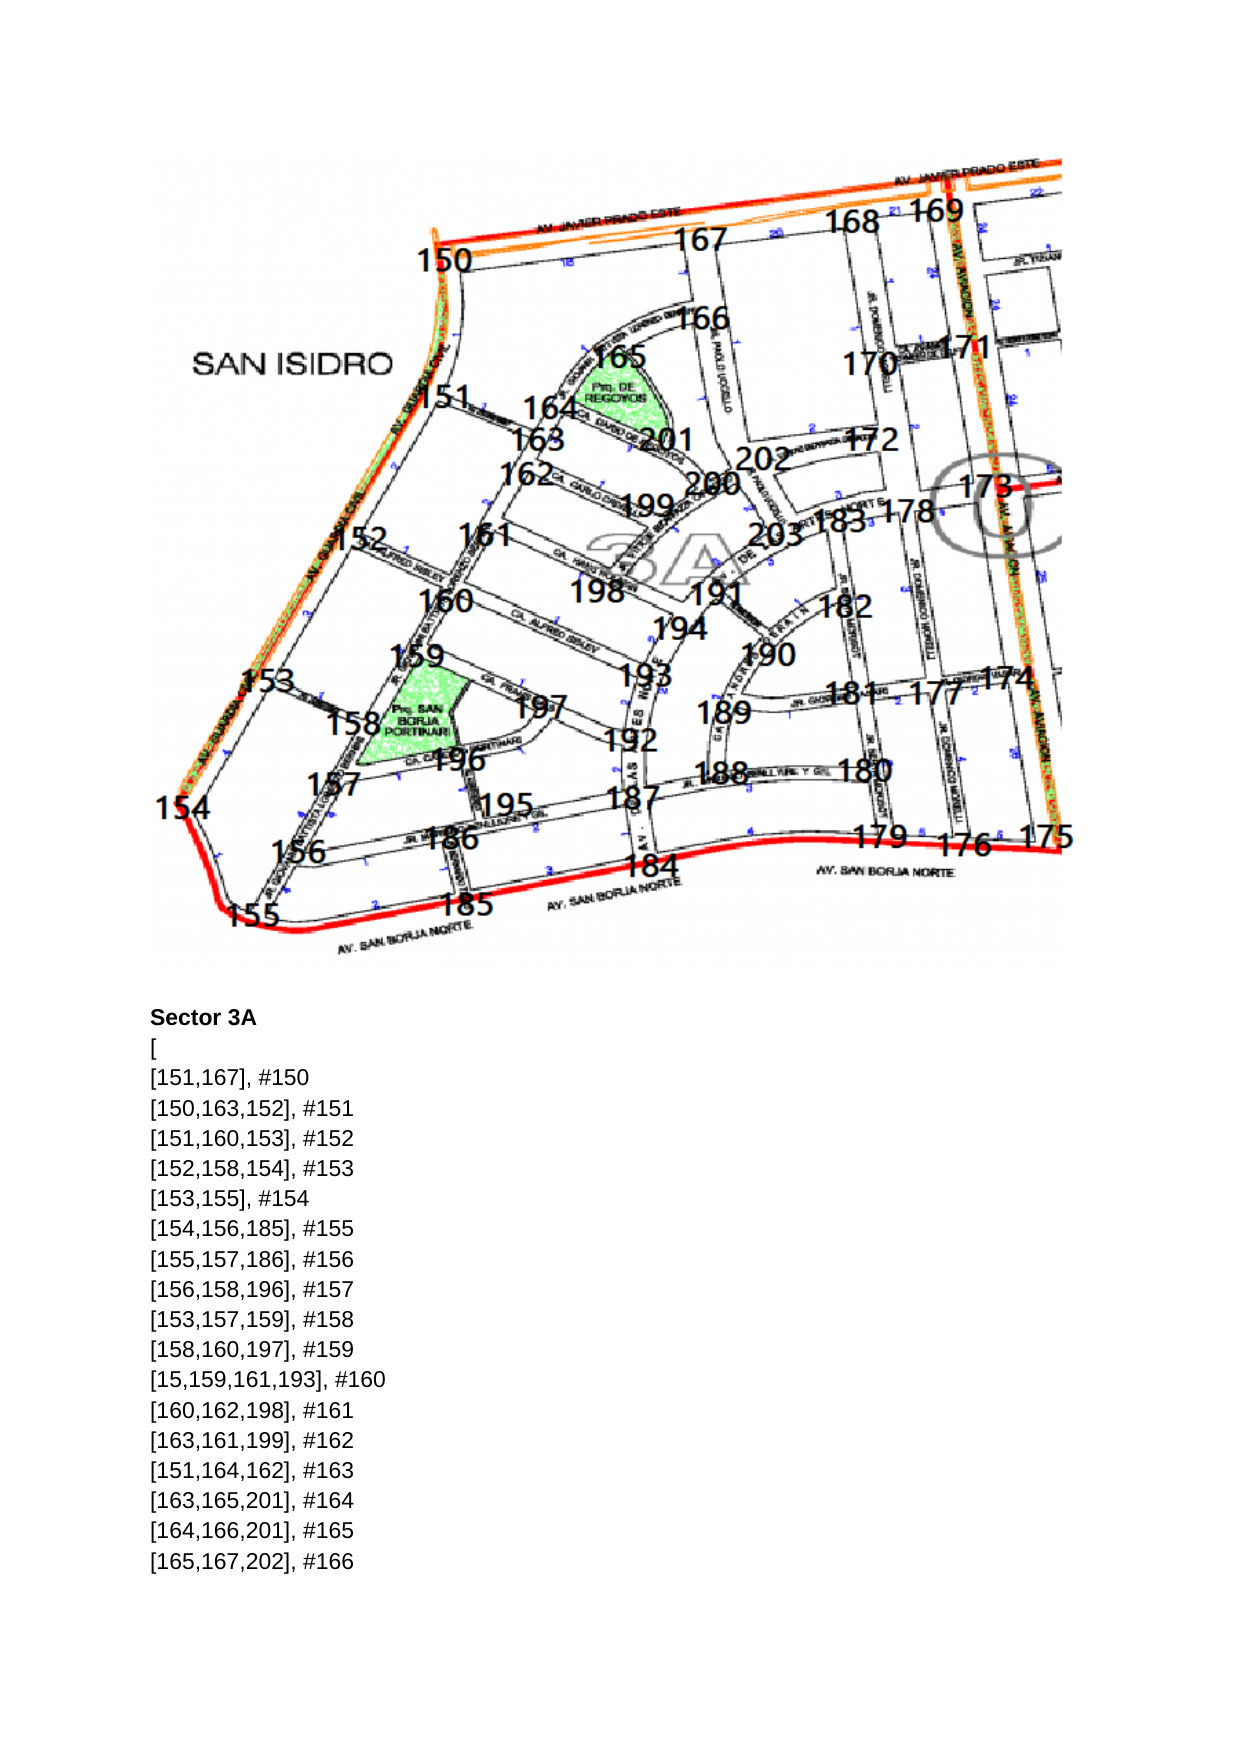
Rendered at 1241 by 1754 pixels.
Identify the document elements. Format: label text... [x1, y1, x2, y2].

text [153,155], #154 [150, 1185, 1090, 1211]
picture [150, 150, 1091, 1000]
text [15,159,161,193], #160 [150, 1366, 1090, 1393]
text [163,165,201], #164 [150, 1487, 1090, 1513]
text [154,156,185], #155 [150, 1215, 1090, 1242]
text [151,164,162], #163 [150, 1457, 1090, 1483]
text Sector 3A [150, 1004, 1090, 1030]
text [153,157,159], #158 [150, 1306, 1090, 1332]
text [152,158,154], #153 [150, 1155, 1090, 1181]
text [151,160,153], #152 [150, 1125, 1090, 1151]
text [163,161,199], #162 [150, 1427, 1090, 1453]
text [150,163,152], #151 [150, 1094, 1090, 1121]
text [151,167], #150 [150, 1064, 1090, 1091]
text [164,166,201], #165 [150, 1517, 1090, 1544]
text [ [150, 1034, 1090, 1060]
text [155,157,186], #156 [150, 1246, 1090, 1272]
text [160,162,198], #161 [150, 1397, 1090, 1423]
text [165,167,202], #166 [150, 1548, 1090, 1574]
text [158,160,197], #159 [150, 1336, 1090, 1362]
text [156,158,196], #157 [150, 1276, 1090, 1302]
